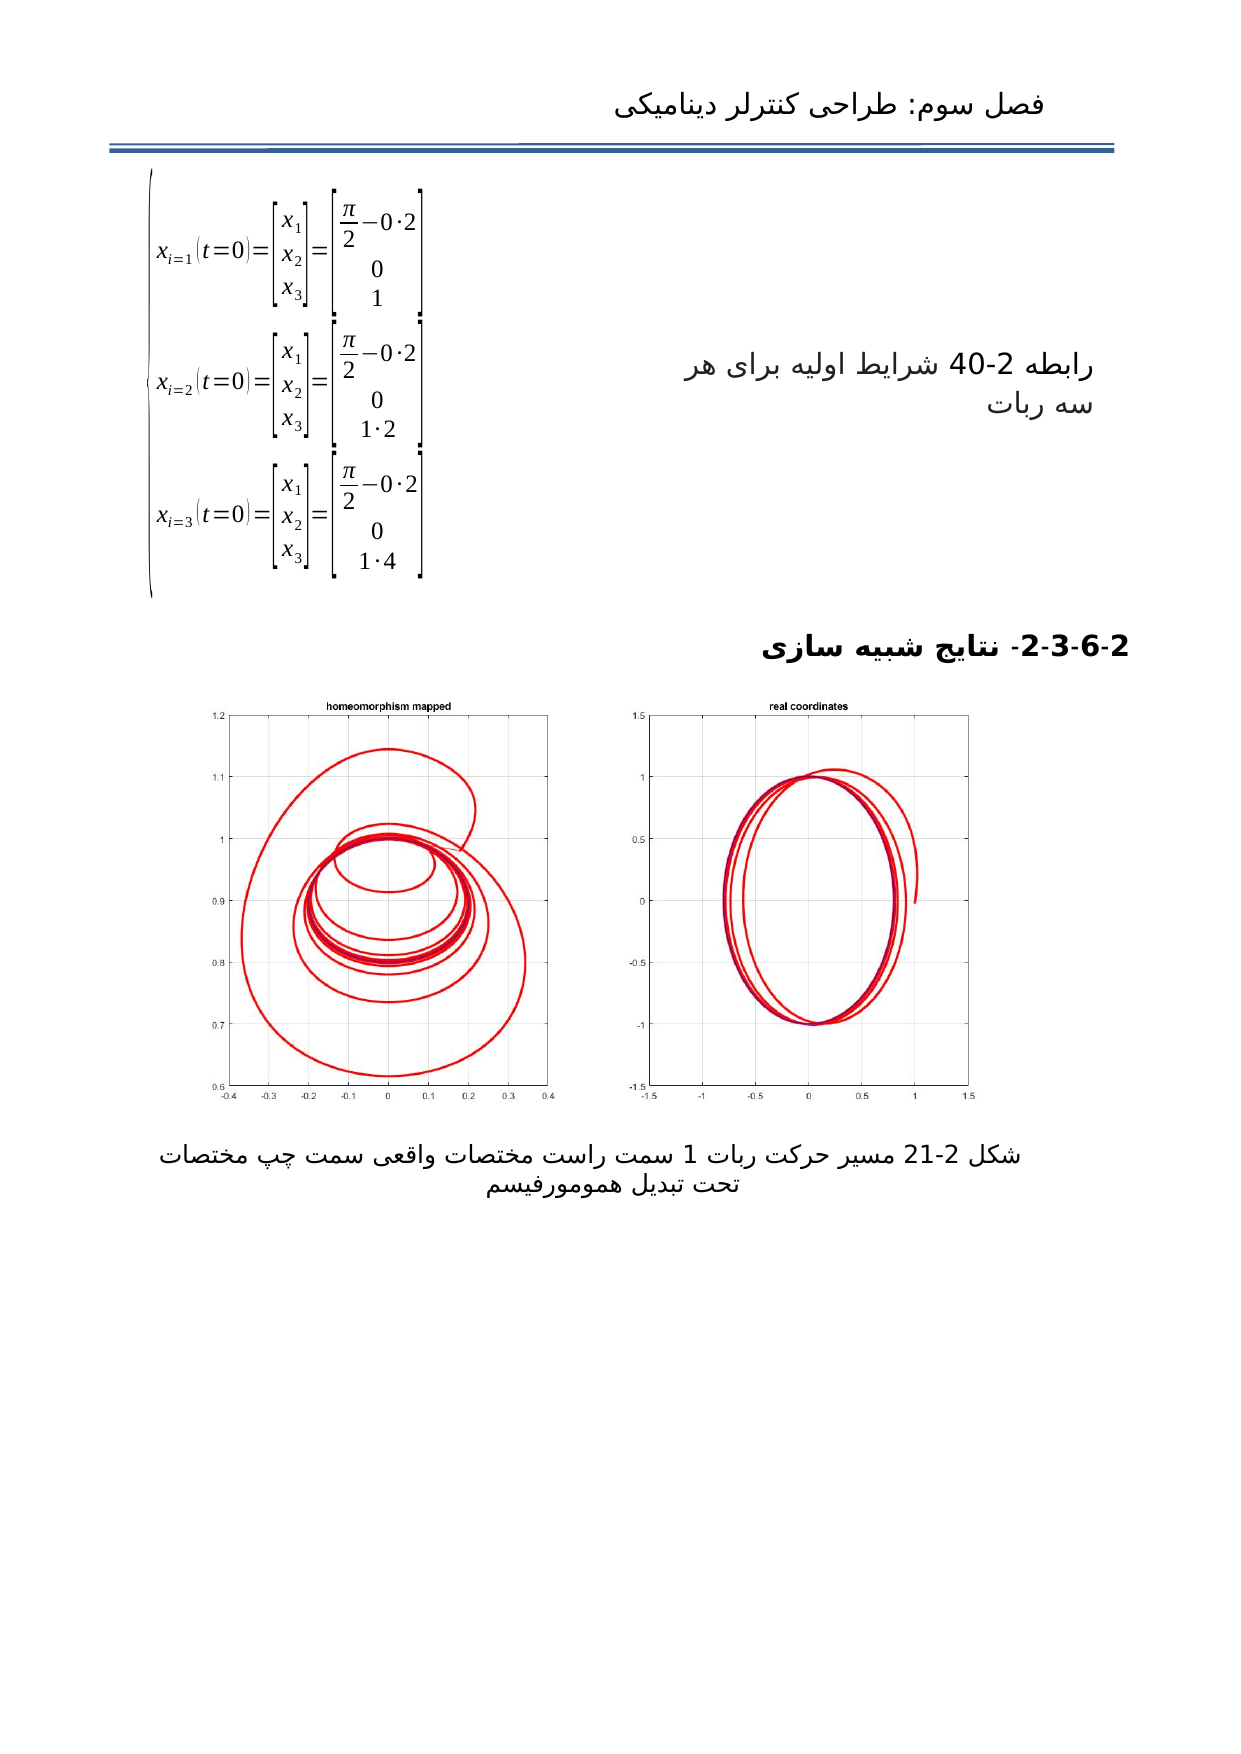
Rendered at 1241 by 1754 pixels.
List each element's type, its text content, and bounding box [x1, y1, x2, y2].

table_header [135, 168, 659, 617]
table_header رابطه 2-40 شرایط اولیه برای هر سه ربات [659, 168, 1105, 617]
subtitle نتایج شبیه سازی [135, 629, 1000, 663]
picture [196, 681, 984, 1136]
